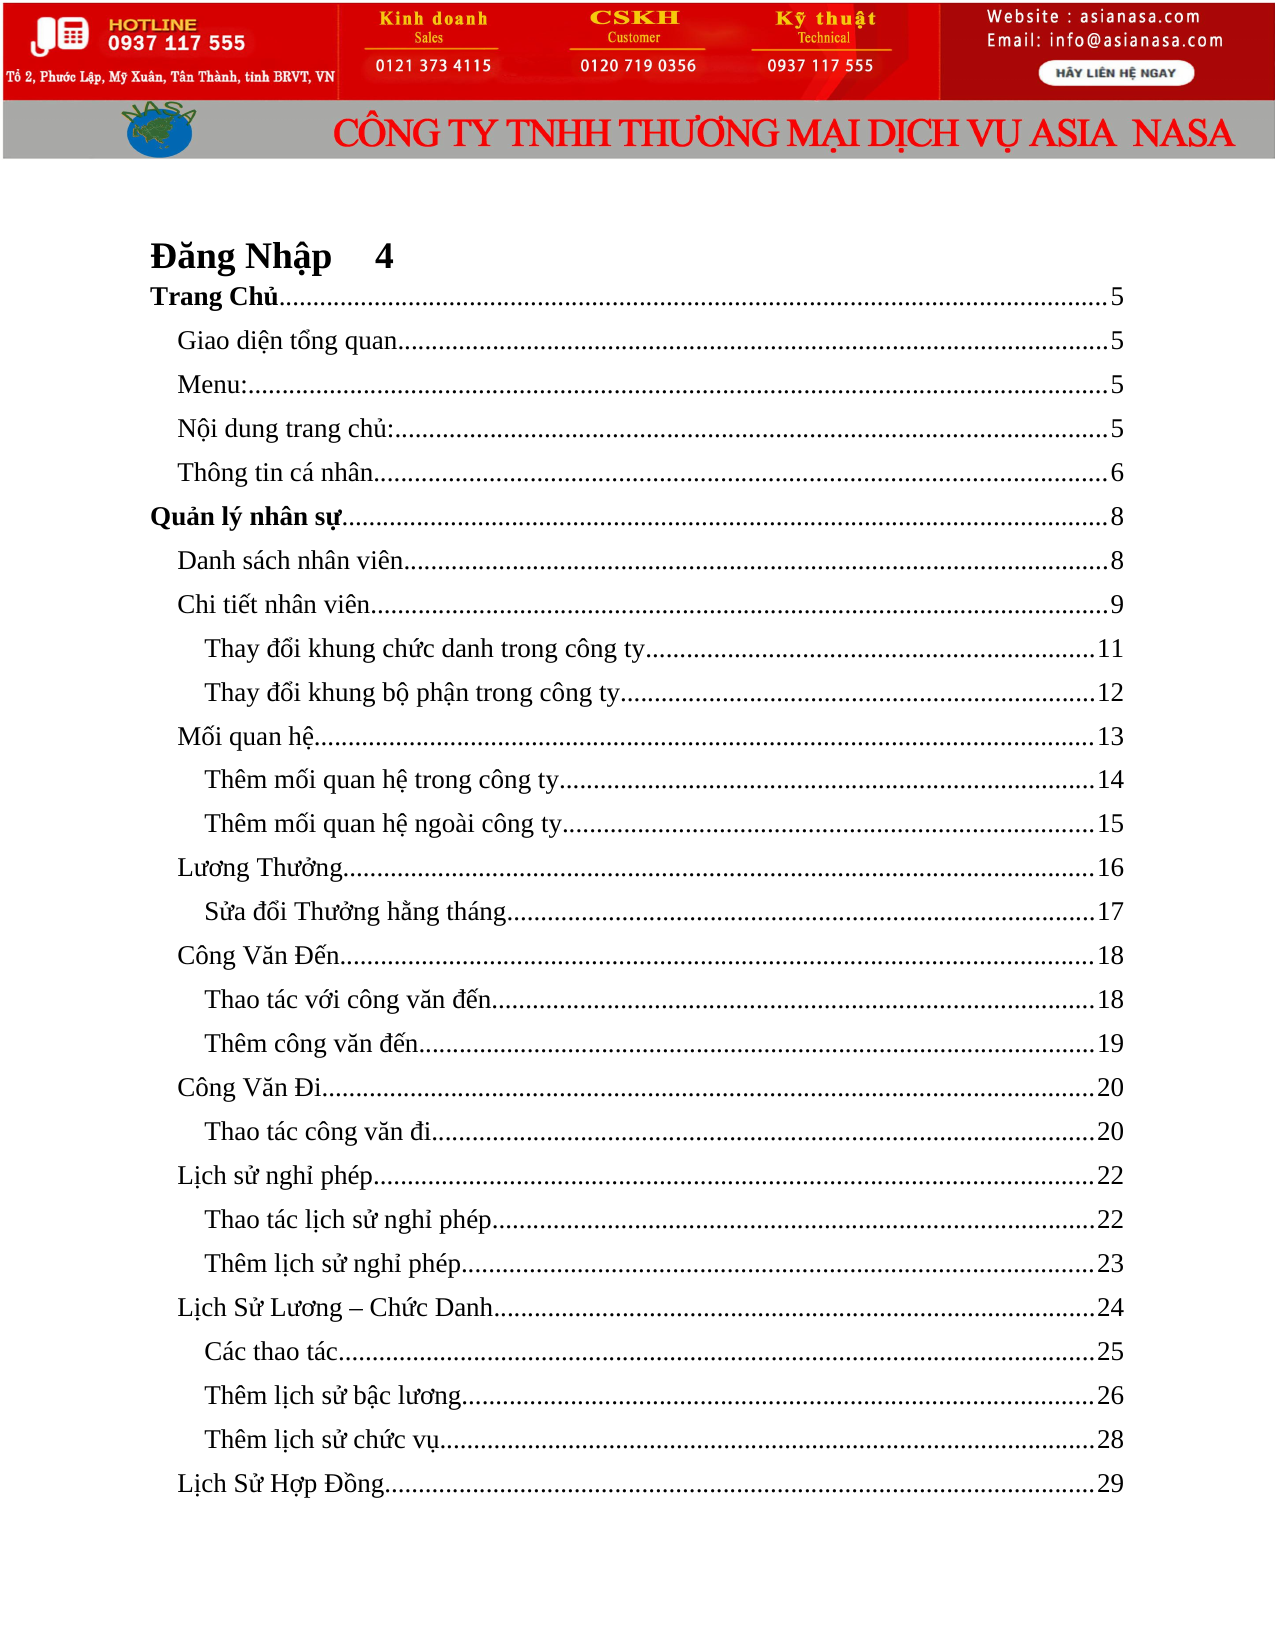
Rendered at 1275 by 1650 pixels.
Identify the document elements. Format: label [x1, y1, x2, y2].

picture [0, 0, 1275, 160]
